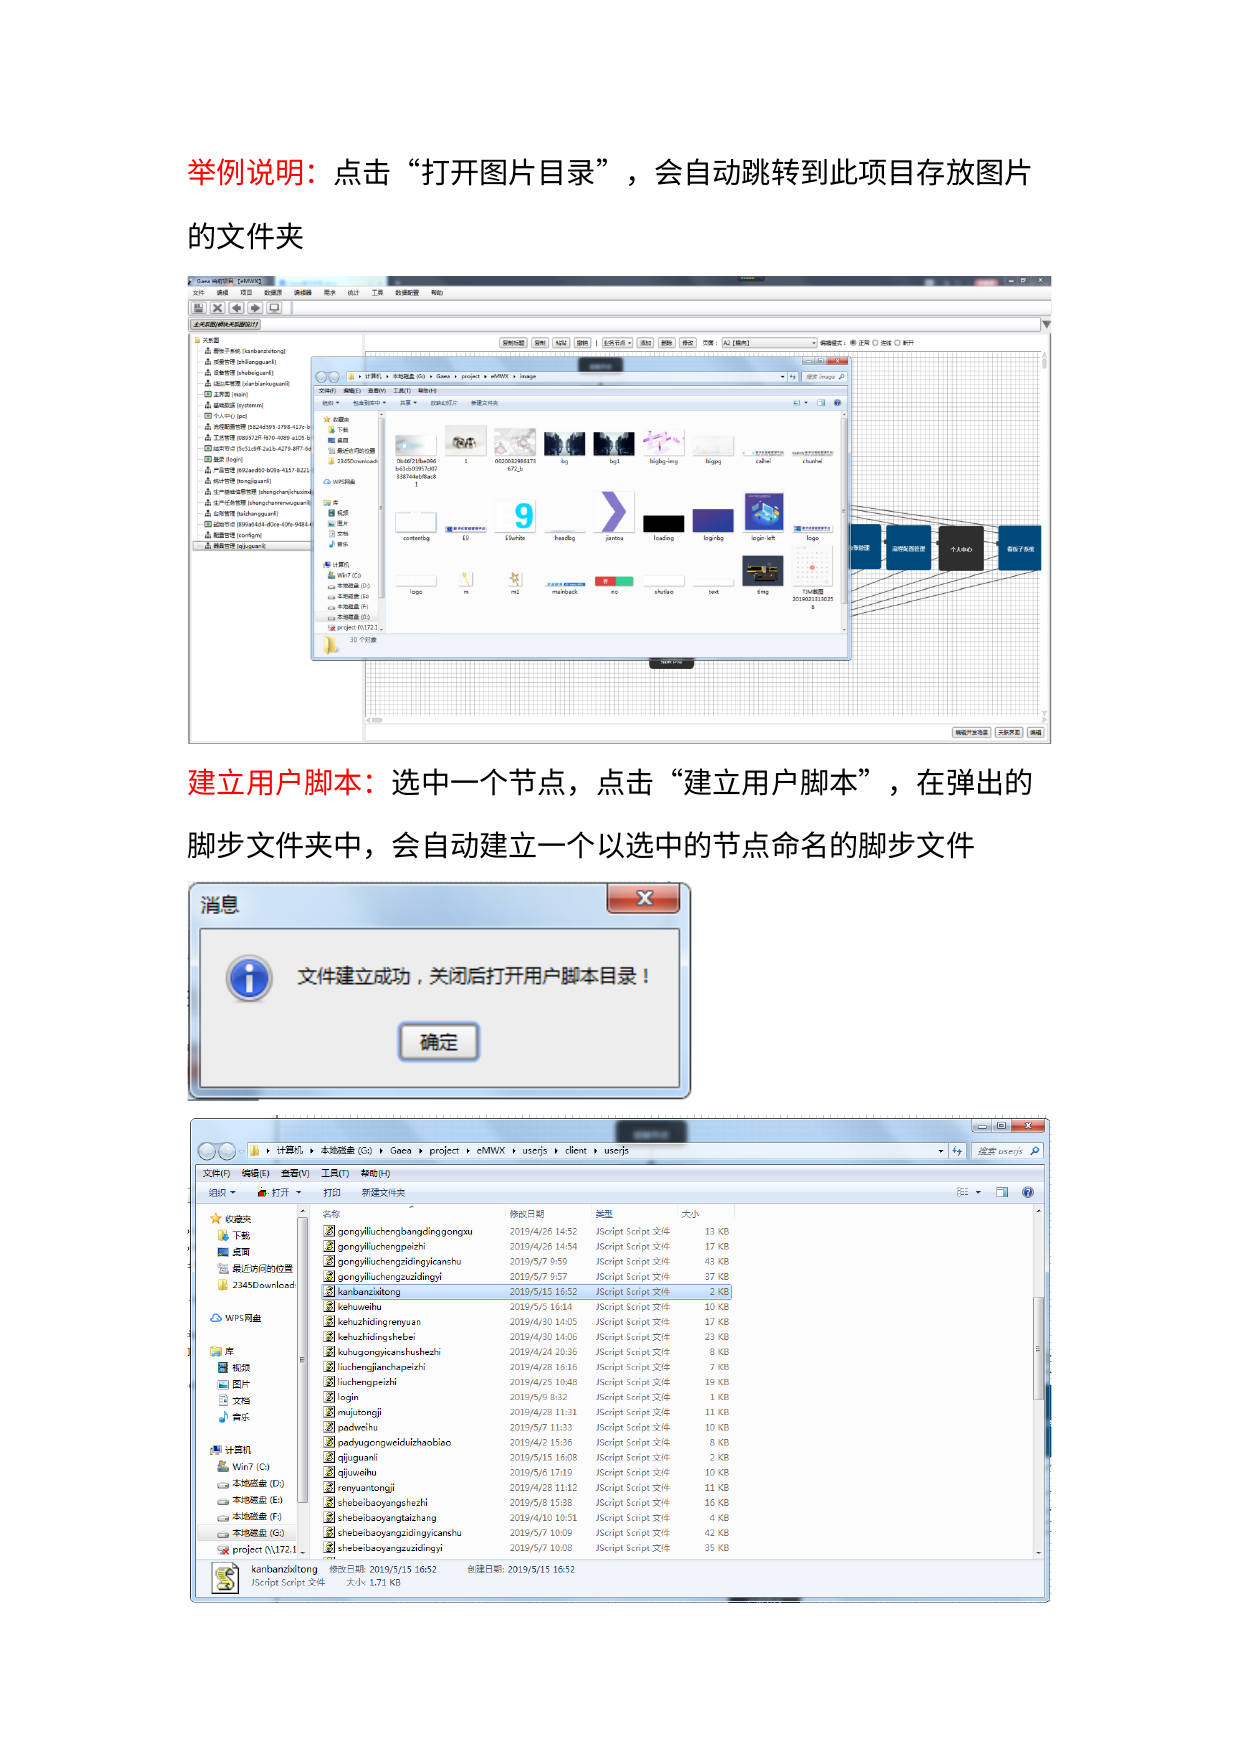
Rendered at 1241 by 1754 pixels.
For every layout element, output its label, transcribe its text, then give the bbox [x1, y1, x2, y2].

picture [187, 276, 1052, 744]
text 举例说明：点击“打开图片目录”，会自动跳转到此项目存放图片的文件夹 [187, 150, 1053, 256]
picture [187, 1115, 1052, 1603]
picture [187, 881, 693, 1101]
